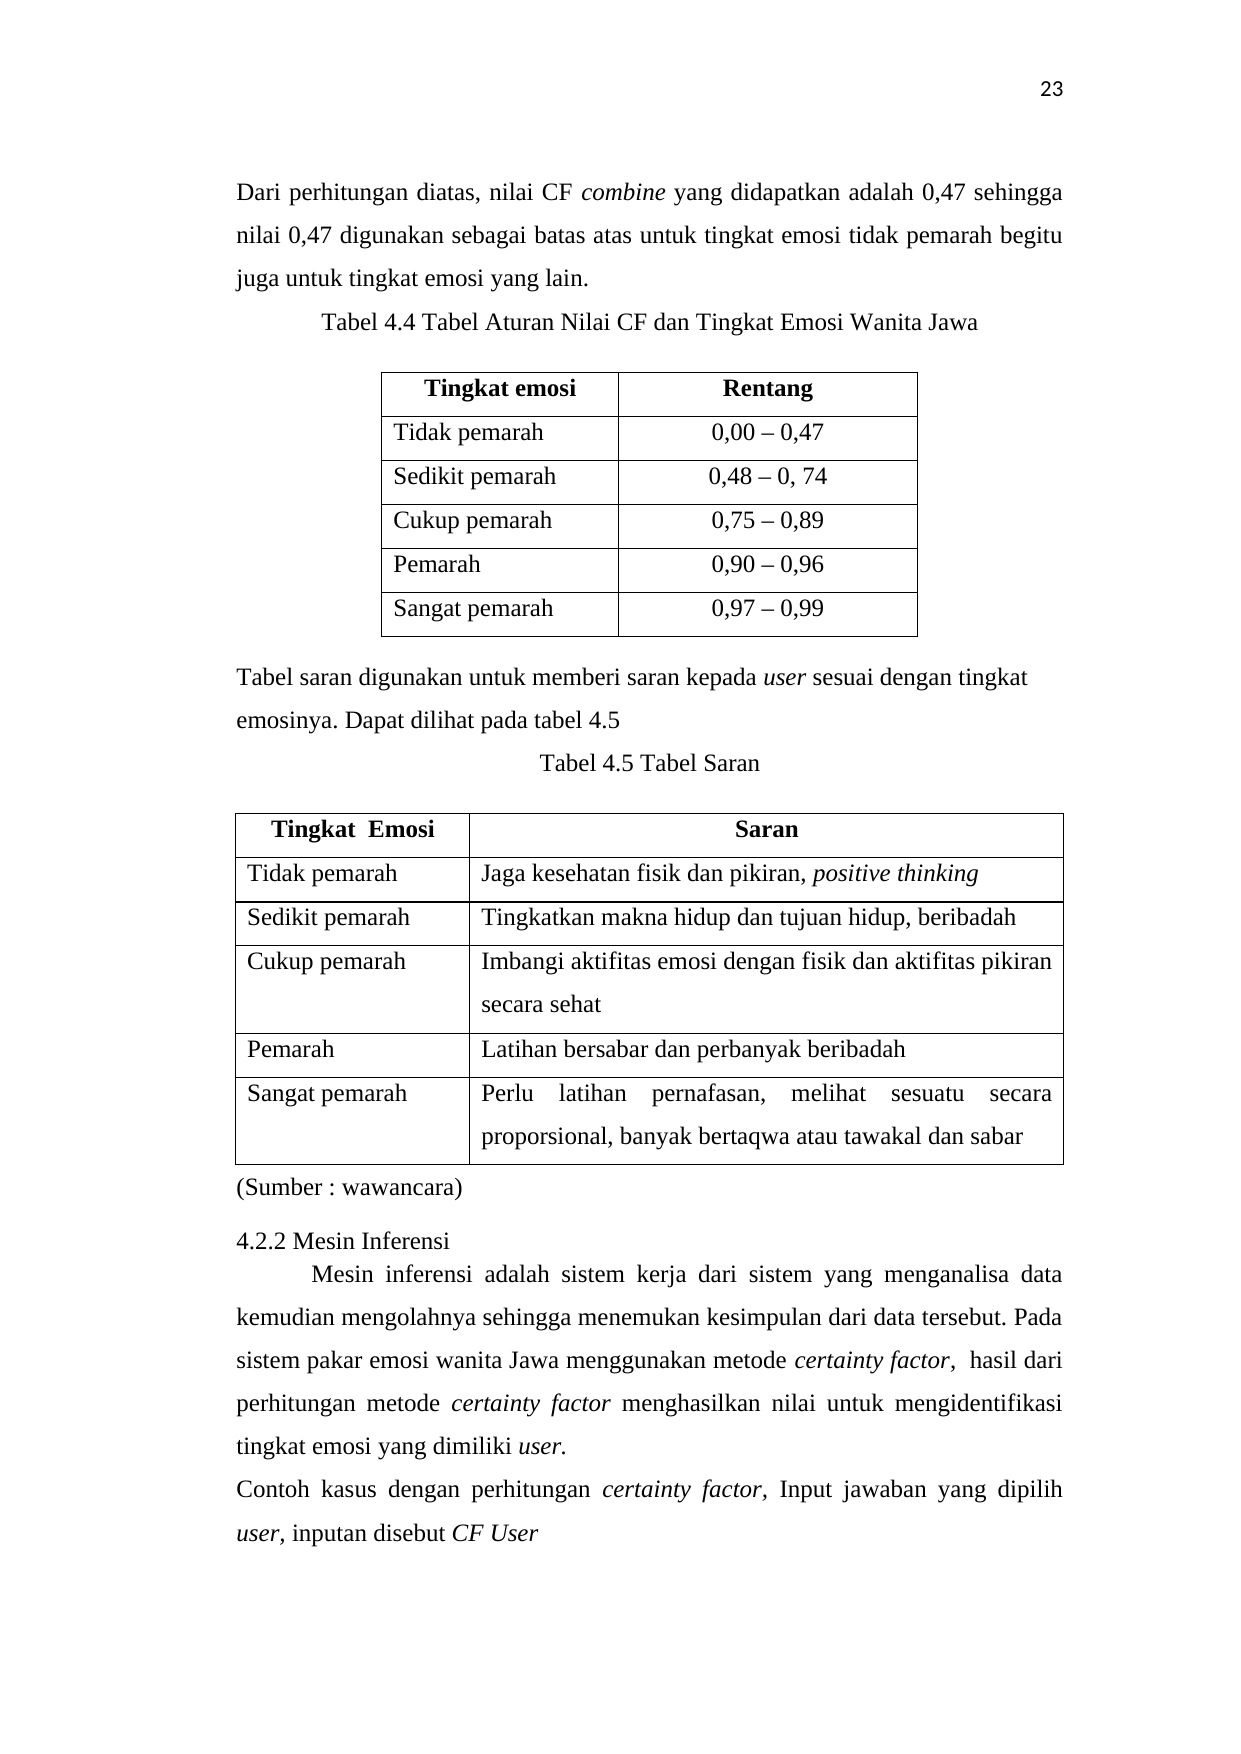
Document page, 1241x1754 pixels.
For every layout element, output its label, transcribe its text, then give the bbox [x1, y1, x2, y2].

table_header Saran [470, 814, 1063, 857]
table_cell Sangat pemarah [236, 1078, 469, 1164]
text Mesin inferensi adalah sistem kerja dari sistem yang menganalisa data kemudian mengolahnya sehingga menemukan kesimpulan dari data tersebut. Pada sistem pakar emosi wanita Jawa menggunakan metode certainty factor, hasil dari perhitungan metode certainty factor menghasilkan nilai untuk mengidentifikasi tingkat emosi yang dimiliki user. [236, 1259, 1063, 1460]
table_cell Pemarah [236, 1034, 469, 1077]
table_header Tingkat Emosi [236, 814, 469, 857]
table_cell 0,75 – 0,89 [619, 505, 917, 548]
table_cell Sangat pemarah [382, 593, 618, 636]
text 4.2.2 Mesin Inferensi [236, 1226, 1063, 1255]
table_cell Cukup pemarah [382, 505, 618, 548]
text Dari perhitungan diatas, nilai CF combine yang didapatkan adalah 0,47 sehingga nilai 0,47 digunakan sebagai batas atas untuk tingkat emosi tidak pemarah begitu juga untuk tingkat emosi yang lain. [236, 177, 1063, 292]
table_header Rentang [619, 373, 917, 416]
table_cell Tingkatkan makna hidup dan tujuan hidup, beribadah [470, 903, 1063, 945]
table_cell 0,00 – 0,47 [619, 417, 917, 460]
table_cell Perlu latihan pernafasan, melihat sesuatu secara proporsional, banyak bertaqwa atau tawakal dan sabar [470, 1078, 1063, 1164]
table_cell Latihan bersabar dan perbanyak beribadah [470, 1034, 1063, 1077]
text Contoh kasus dengan perhitungan certainty factor, Input jawaban yang dipilih user, inputan disebut CF User [236, 1474, 1063, 1546]
text (Sumber : wawancara) [236, 1172, 1063, 1201]
text Tabel 4.4 Tabel Aturan Nilai CF dan Tingkat Emosi Wanita Jawa [236, 307, 1063, 335]
table_cell 0,48 – 0, 74 [619, 461, 917, 504]
table_cell 0,90 – 0,96 [619, 549, 917, 592]
table_cell Tidak pemarah [236, 858, 469, 901]
table_cell Tidak pemarah [382, 417, 618, 460]
text Tabel 4.5 Tabel Saran [236, 748, 1063, 777]
table_cell Sedikit pemarah [236, 903, 469, 945]
text Tabel saran digunakan untuk memberi saran kepada user sesuai dengan tingkat emosinya. Dapat dilihat pada tabel 4.5 [236, 662, 1063, 734]
table_cell Pemarah [382, 549, 618, 592]
table_cell 0,97 – 0,99 [619, 593, 917, 636]
table_cell Imbangi aktifitas emosi dengan fisik dan aktifitas pikiran secara sehat [470, 946, 1063, 1033]
table_header Tingkat emosi [382, 373, 618, 416]
table_cell Jaga kesehatan fisik dan pikiran, positive thinking [470, 858, 1063, 901]
table_cell Sedikit pemarah [382, 461, 618, 504]
table_cell Cukup pemarah [236, 946, 469, 1033]
